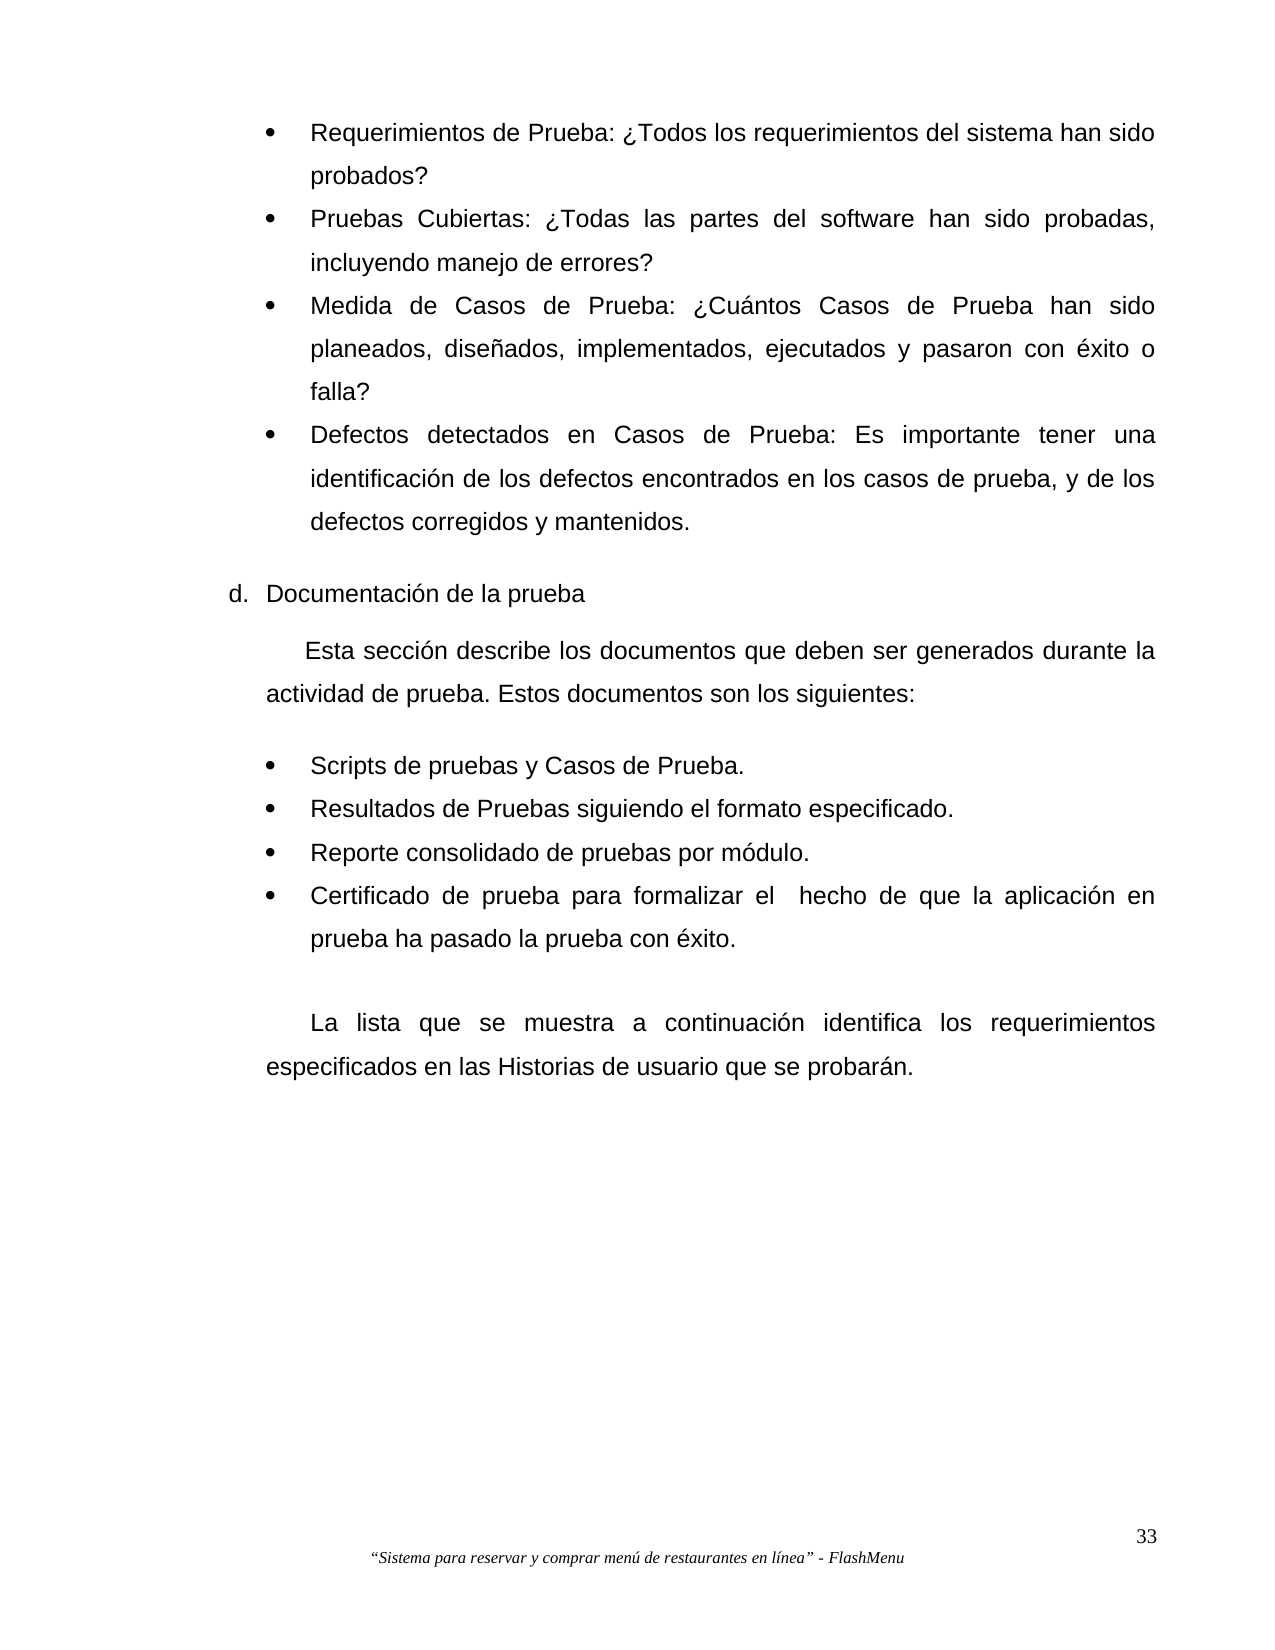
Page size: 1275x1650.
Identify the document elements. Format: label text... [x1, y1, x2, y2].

list Certificado de prueba para formalizar el hecho de que la aplicación en prueba ha pasado la prueba con éxito. [266, 881, 1157, 953]
list Resultados de Pruebas siguiendo el formato especificado. [266, 794, 1157, 823]
list Documentación de la prueba [228, 578, 1157, 607]
list Defectos detectados en Casos de Prueba: Es importante tener una identificación de los defectos encontrados en los casos de prueba, y de los defectos corregidos y mantenidos. [266, 420, 1157, 535]
text La lista que se muestra a continuación identifica los requerimientos especificados en las Historias de usuario que se probarán. [266, 1008, 1157, 1080]
list Medida de Casos de Prueba: ¿Cuántos Casos de Prueba han sido planeados, diseñados, implementados, ejecutados y pasaron con éxito o falla? [266, 291, 1157, 406]
text Esta sección describe los documentos que deben ser generados durante la actividad de prueba. Estos documentos son los siguientes: [266, 636, 1157, 708]
list Pruebas Cubiertas: ¿Todas las partes del software han sido probadas, incluyendo manejo de errores? [266, 204, 1157, 276]
list Reporte consolidado de pruebas por módulo. [266, 837, 1157, 866]
list Scripts de pruebas y Casos de Prueba. [266, 751, 1157, 780]
list Requerimientos de Prueba: ¿Todos los requerimientos del sistema han sido probados? [266, 118, 1157, 190]
